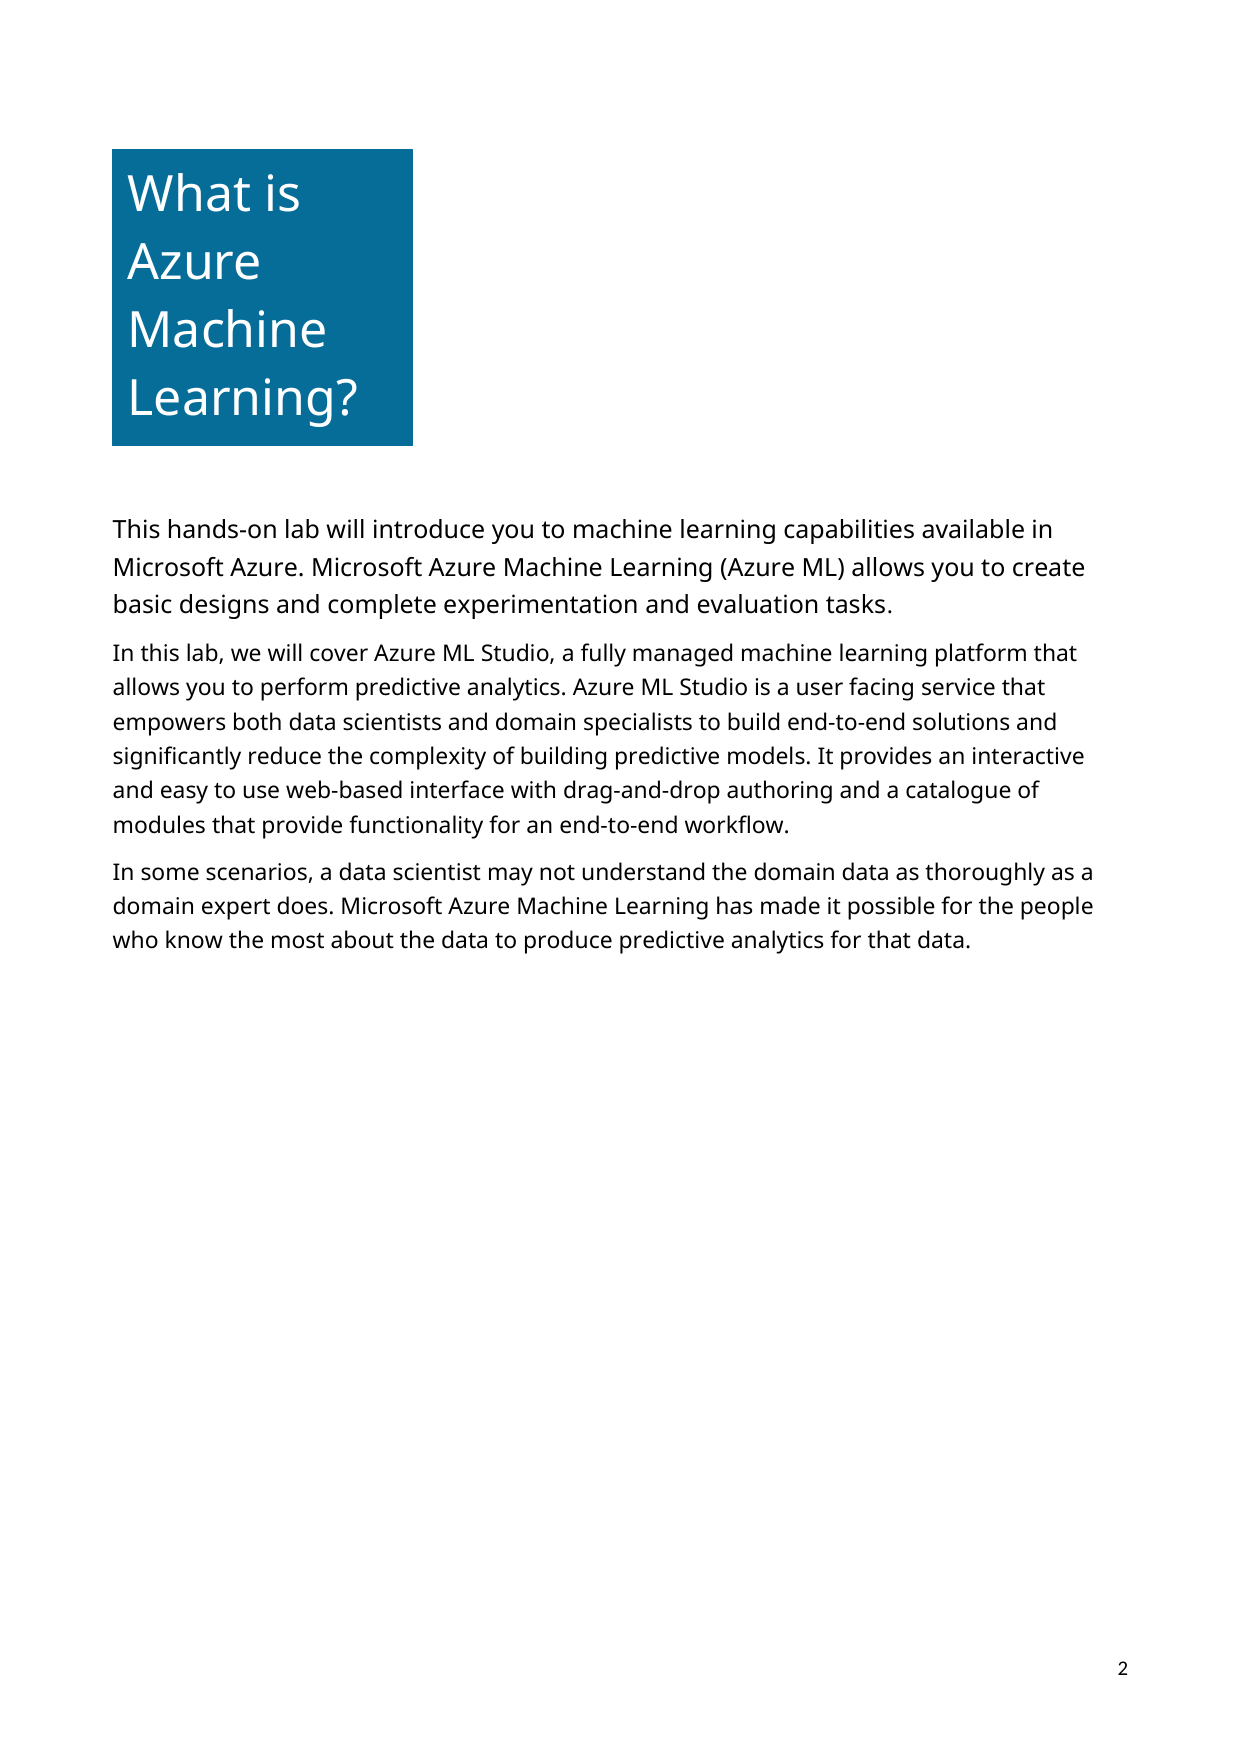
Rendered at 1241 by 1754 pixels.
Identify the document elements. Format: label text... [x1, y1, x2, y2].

text This hands-on lab will introduce you to machine learning capabilities available in Microsoft Azure. Microsoft Azure Machine Learning (Azure ML) allows you to create basic designs and complete experimentation and evaluation tasks. [112, 512, 1128, 621]
text In some scenarios, a data scientist may not understand the domain data as thoroughly as a domain expert does. Microsoft Azure Machine Learning has made it possible for the people who know the most about the data to produce predictive analytics for that data. [112, 855, 1128, 955]
text In this lab, we will cover Azure ML Studio, a fully managed machine learning platform that allows you to perform predictive analytics. Azure ML Studio is a user facing service that empowers both data scientists and domain specialists to build end-to-end solutions and significantly reduce the complexity of building predictive models. It provides an interactive and easy to use web-based interface with drag-and-drop authoring and a catalogue of modules that provide functionality for an end-to-end workflow. [112, 637, 1128, 840]
